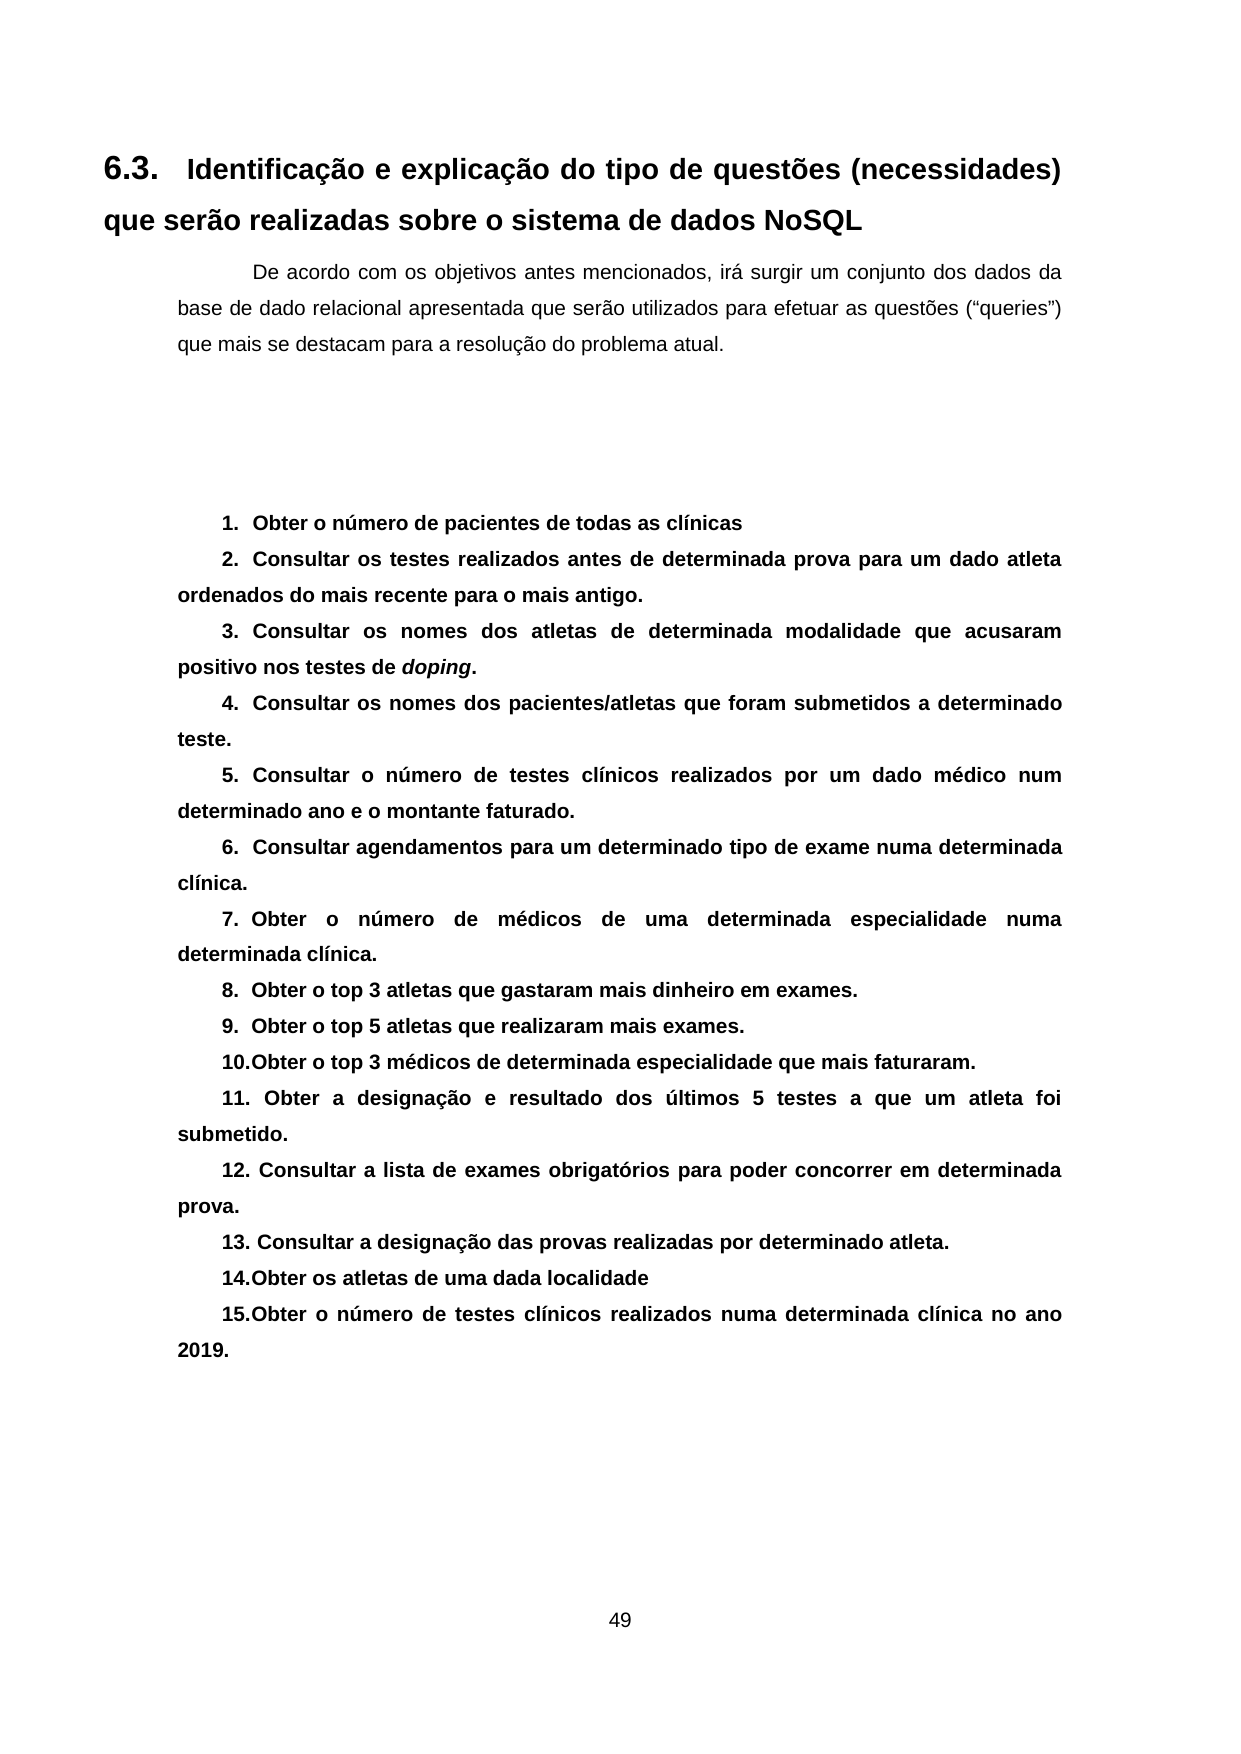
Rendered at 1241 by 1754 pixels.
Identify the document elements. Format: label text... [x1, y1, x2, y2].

list Obter o top 5 atletas que realizaram mais exames. [177, 1014, 1063, 1038]
text Identificação e explicação do tipo de questões (necessidades) que serão realizadas sobre o sistema de dados NoSQL [103, 148, 1063, 236]
list Consultar os nomes dos pacientes/atletas que foram submetidos a determinado teste. [177, 691, 1063, 751]
list Consultar agendamentos para um determinado tipo de exame numa determinada clínica. [177, 834, 1063, 894]
list Obter o número de médicos de uma determinada especialidade numa determinada clínica. [177, 906, 1063, 966]
list Obter o top 3 atletas que gastaram mais dinheiro em exames. [177, 978, 1063, 1002]
list Consultar os testes realizados antes de determinada prova para um dado atleta ordenados do mais recente para o mais antigo. [177, 547, 1063, 607]
list Obter a designação e resultado dos últimos 5 testes a que um atleta foi submetido. [177, 1086, 1063, 1146]
list Obter o top 3 médicos de determinada especialidade que mais faturaram. [177, 1050, 1063, 1074]
list Obter o número de testes clínicos realizados numa determinada clínica no ano 2019. [177, 1302, 1063, 1362]
list Consultar a lista de exames obrigatórios para poder concorrer em determinada prova. [177, 1158, 1063, 1218]
list Consultar os nomes dos atletas de determinada modalidade que acusaram positivo nos testes de doping. [177, 619, 1063, 679]
text De acordo com os objetivos antes mencionados, irá surgir um conjunto dos dados da base de dado relacional apresentada que serão utilizados para efetuar as questões (“queries”) que mais se destacam para a resolução do problema atual. [177, 259, 1063, 355]
list Consultar o número de testes clínicos realizados por um dado médico num determinado ano e o montante faturado. [177, 763, 1063, 822]
list Consultar a designação das provas realizadas por determinado atleta. [177, 1230, 1063, 1254]
list Obter os atletas de uma dada localidade [177, 1266, 1063, 1290]
list Obter o número de pacientes de todas as clínicas [177, 511, 1063, 535]
